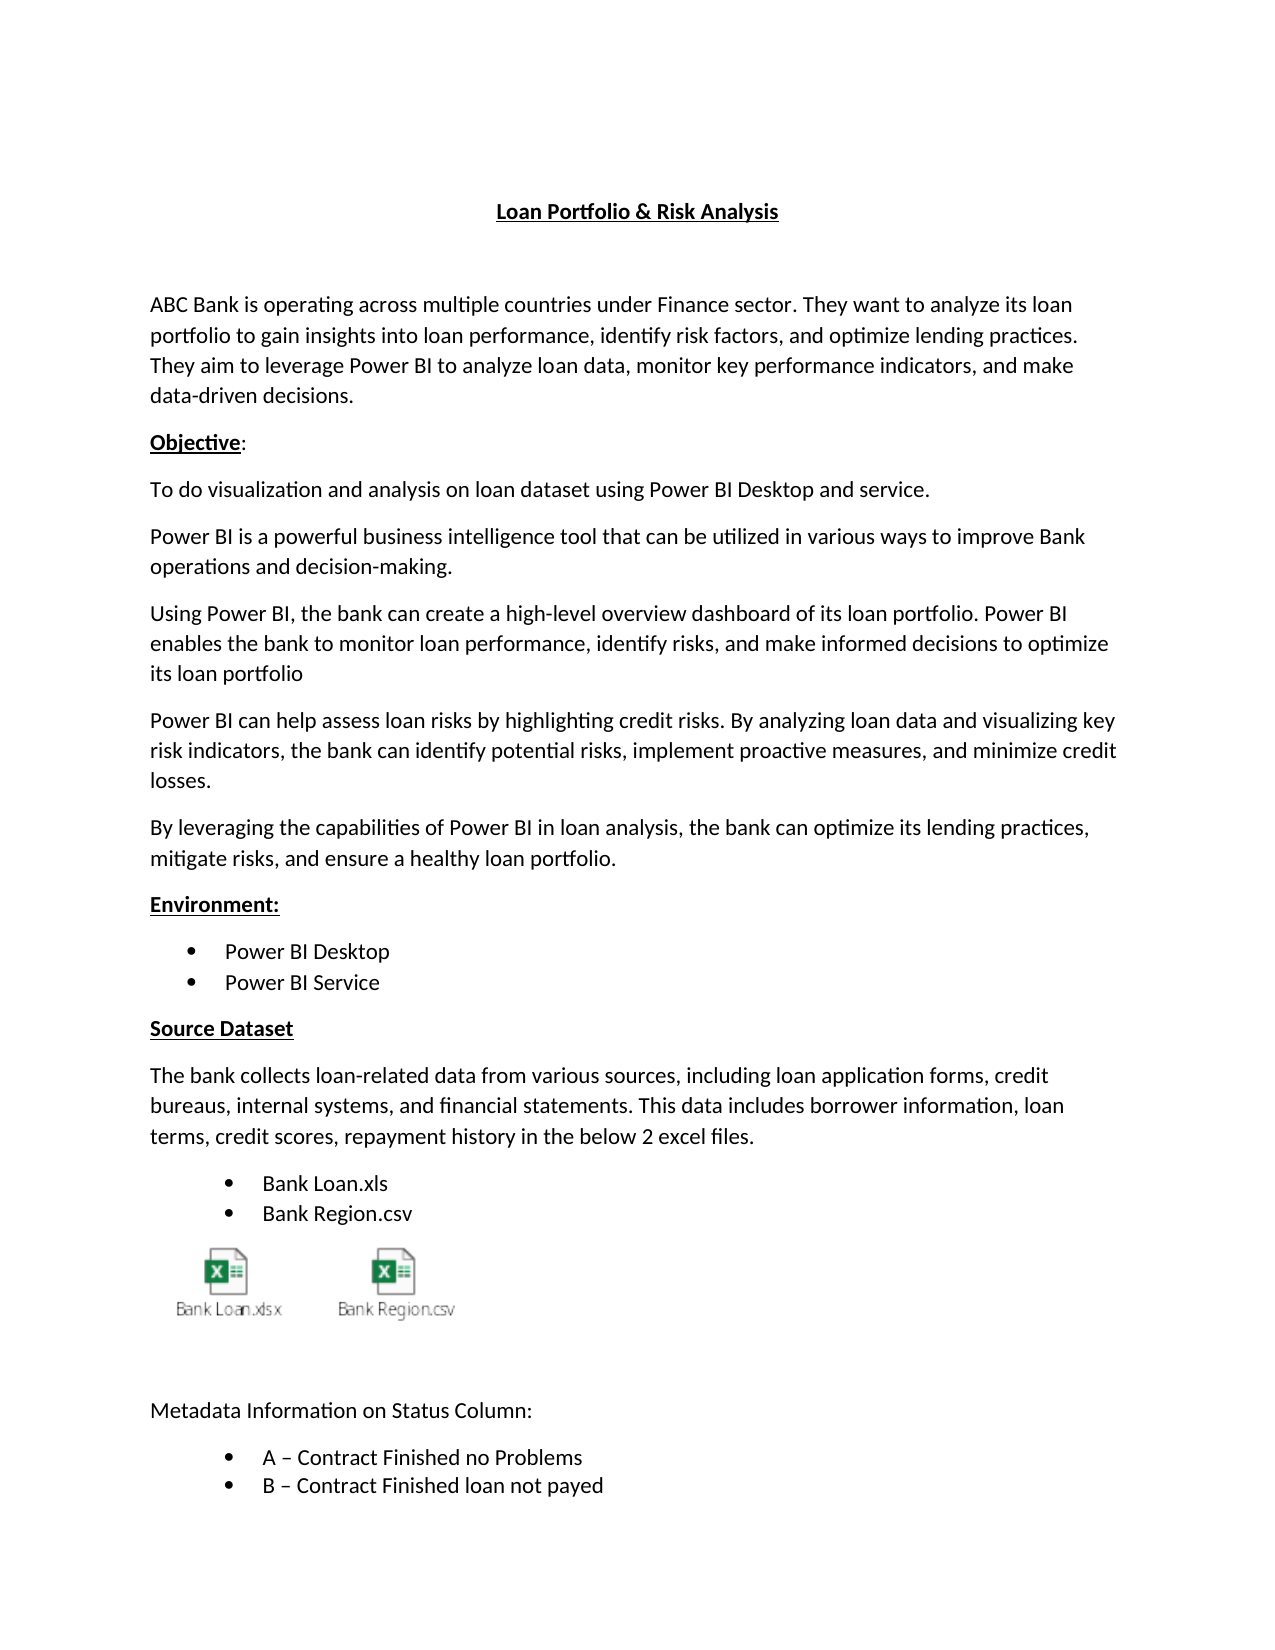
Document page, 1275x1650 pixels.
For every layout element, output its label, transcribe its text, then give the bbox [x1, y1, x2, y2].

text Loan Portfolio & Risk Analysis [150, 197, 1125, 225]
text To do visualization and analysis on loan dataset using Power BI Desktop and service. [150, 475, 1125, 503]
text ABC Bank is operating across multiple countries under Finance sector. They want to analyze its loan portfolio to gain insights into loan performance, identify risk factors, and optimize lending practices. They aim to leverage Power BI to analyze loan data, monitor key performance indicators, and make data-driven decisions. [150, 291, 1125, 409]
text Using Power BI, the bank can create a high-level overview dashboard of its loan portfolio. Power BI enables the bank to monitor loan performance, identify risks, and make informed decisions to optimize its loan portfolio [150, 599, 1125, 687]
text The bank collects loan-related data from various sources, including loan application forms, credit bureaus, internal systems, and financial statements. This data includes borrower information, loan terms, credit scores, repayment history in the below 2 excel files. [150, 1061, 1125, 1150]
list Power BI Desktop [187, 937, 1125, 966]
list A – Contract Finished no Problems [225, 1443, 1125, 1471]
text By leveraging the capabilities of Power BI in loan analysis, the bank can optimize its lending practices, mitigate risks, and ensure a healthy loan portfolio. [150, 813, 1125, 872]
text Source Dataset [150, 1014, 1125, 1043]
list Bank Region.csv [225, 1199, 1125, 1227]
text Power BI is a powerful business intelligence tool that can be utilized in various ways to improve Bank operations and decision-making. [150, 522, 1125, 580]
list B – Contract Finished loan not payed [225, 1471, 1125, 1499]
text Objective: [150, 428, 1125, 456]
text Power BI can help assess loan risks by highlighting credit risks. By analyzing loan data and visualizing key risk indicators, the bank can identify potential risks, implement proactive measures, and minimize credit losses. [150, 706, 1125, 795]
list Bank Loan.xls [225, 1169, 1125, 1197]
text Environment: [150, 891, 1125, 919]
text Metadata Information on Status Column: [150, 1396, 1125, 1424]
list Power BI Service [187, 968, 1125, 996]
